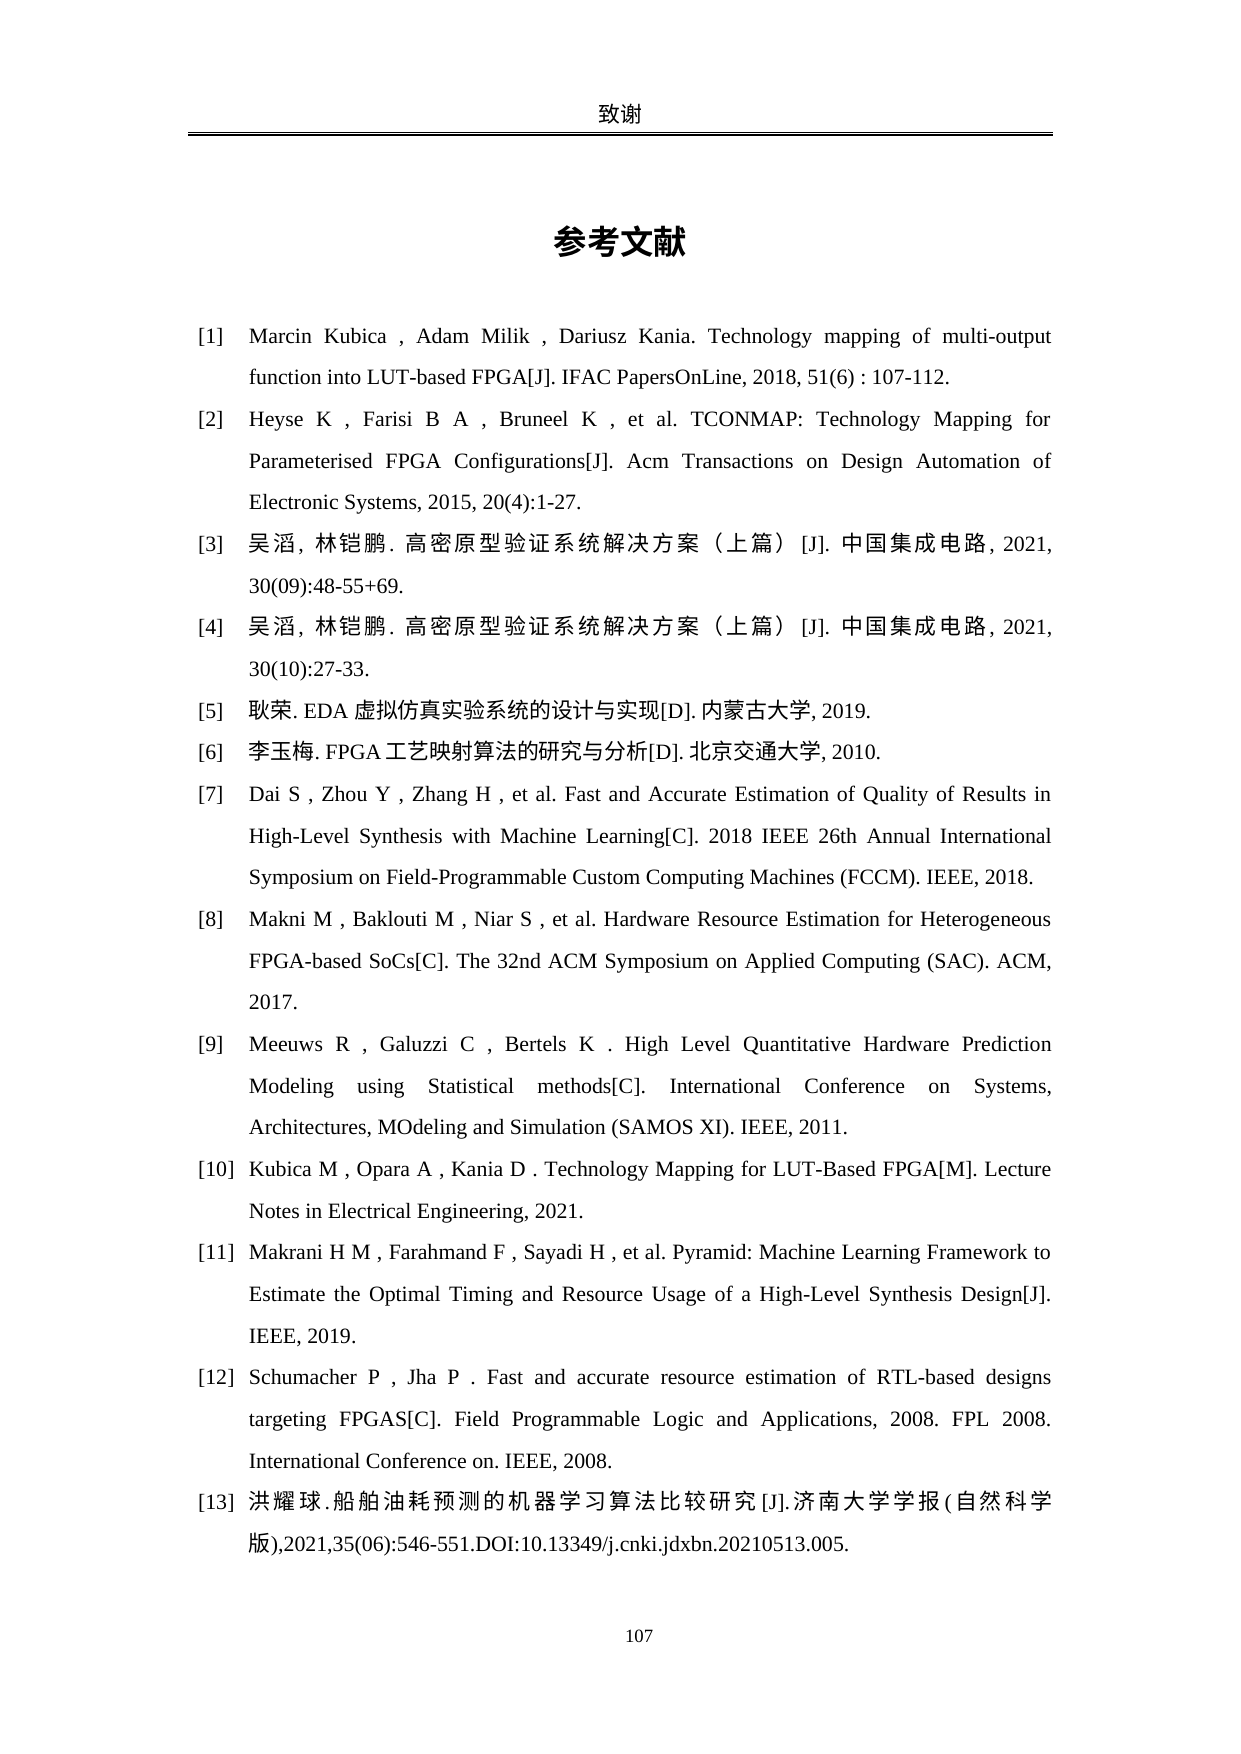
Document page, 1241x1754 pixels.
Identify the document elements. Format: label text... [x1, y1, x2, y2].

text 吴滔, 林铠鹏. 高密原型验证系统解决方案（上篇）[J]. 中国集成电路, 2021, 30(09):48-55+69. [198, 518, 1053, 601]
text 李玉梅. FPGA工艺映射算法的研究与分析[D]. 北京交通大学, 2010. [198, 726, 1053, 768]
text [198, 1476, 1053, 1560]
text 耿荣. EDA 虚拟仿真实验系统的设计与实现[D]. 内蒙古大学, 2019. [198, 685, 1053, 726]
text Schumacher P , Jha P . Fast and accurate resource estimation of RTL-based designs targeting FPGAS[C]. Field Programmable Logic and Applications, 2008. FPL 2008. International Conference on. IEEE, 2008. [198, 1351, 1053, 1476]
text Makni M , Baklouti M , Niar S , et al. Hardware Resource Estimation for Heterogeneous FPGA-based SoCs[C]. The 32nd ACM Symposium on Applied Computing (SAC). ACM, 2017. [198, 893, 1053, 1018]
text 参考文献 [187, 207, 1053, 272]
text Heyse K , Farisi B A , Bruneel K , et al. TCONMAP: Technology Mapping for Parameterised FPGA Configurations[J]. Acm Transactions on Design Automation of Electronic Systems, 2015, 20(4):1-27. [198, 393, 1053, 518]
text Makrani H M , Farahmand F , Sayadi H , et al. Pyramid: Machine Learning Framework to Estimate the Optimal Timing and Resource Usage of a High-Level Synthesis Design[J]. IEEE, 2019. [198, 1226, 1053, 1351]
text Marcin Kubica , Adam Milik , Dariusz Kania. Technology mapping of multi-output function into LUT-based FPGA[J]. IFAC PapersOnLine, 2018, 51(6) : 107-112. [198, 310, 1053, 393]
text Kubica M , Opara A , Kania D . Technology Mapping for LUT-Based FPGA[M]. Lecture Notes in Electrical Engineering, 2021. [198, 1143, 1053, 1226]
text Dai S , Zhou Y , Zhang H , et al. Fast and Accurate Estimation of Quality of Results in High-Level Synthesis with Machine Learning[C]. 2018 IEEE 26th Annual International Symposium on Field-Programmable Custom Computing Machines (FCCM). IEEE, 2018. [198, 768, 1053, 893]
text Meeuws R , Galuzzi C , Bertels K . High Level Quantitative Hardware Prediction Modeling using Statistical methods[C]. International Conference on Systems, Architectures, MOdeling and Simulation (SAMOS XI). IEEE, 2011. [198, 1018, 1053, 1143]
text 吴滔, 林铠鹏. 高密原型验证系统解决方案（上篇）[J]. 中国集成电路, 2021, 30(10):27-33. [198, 601, 1053, 685]
